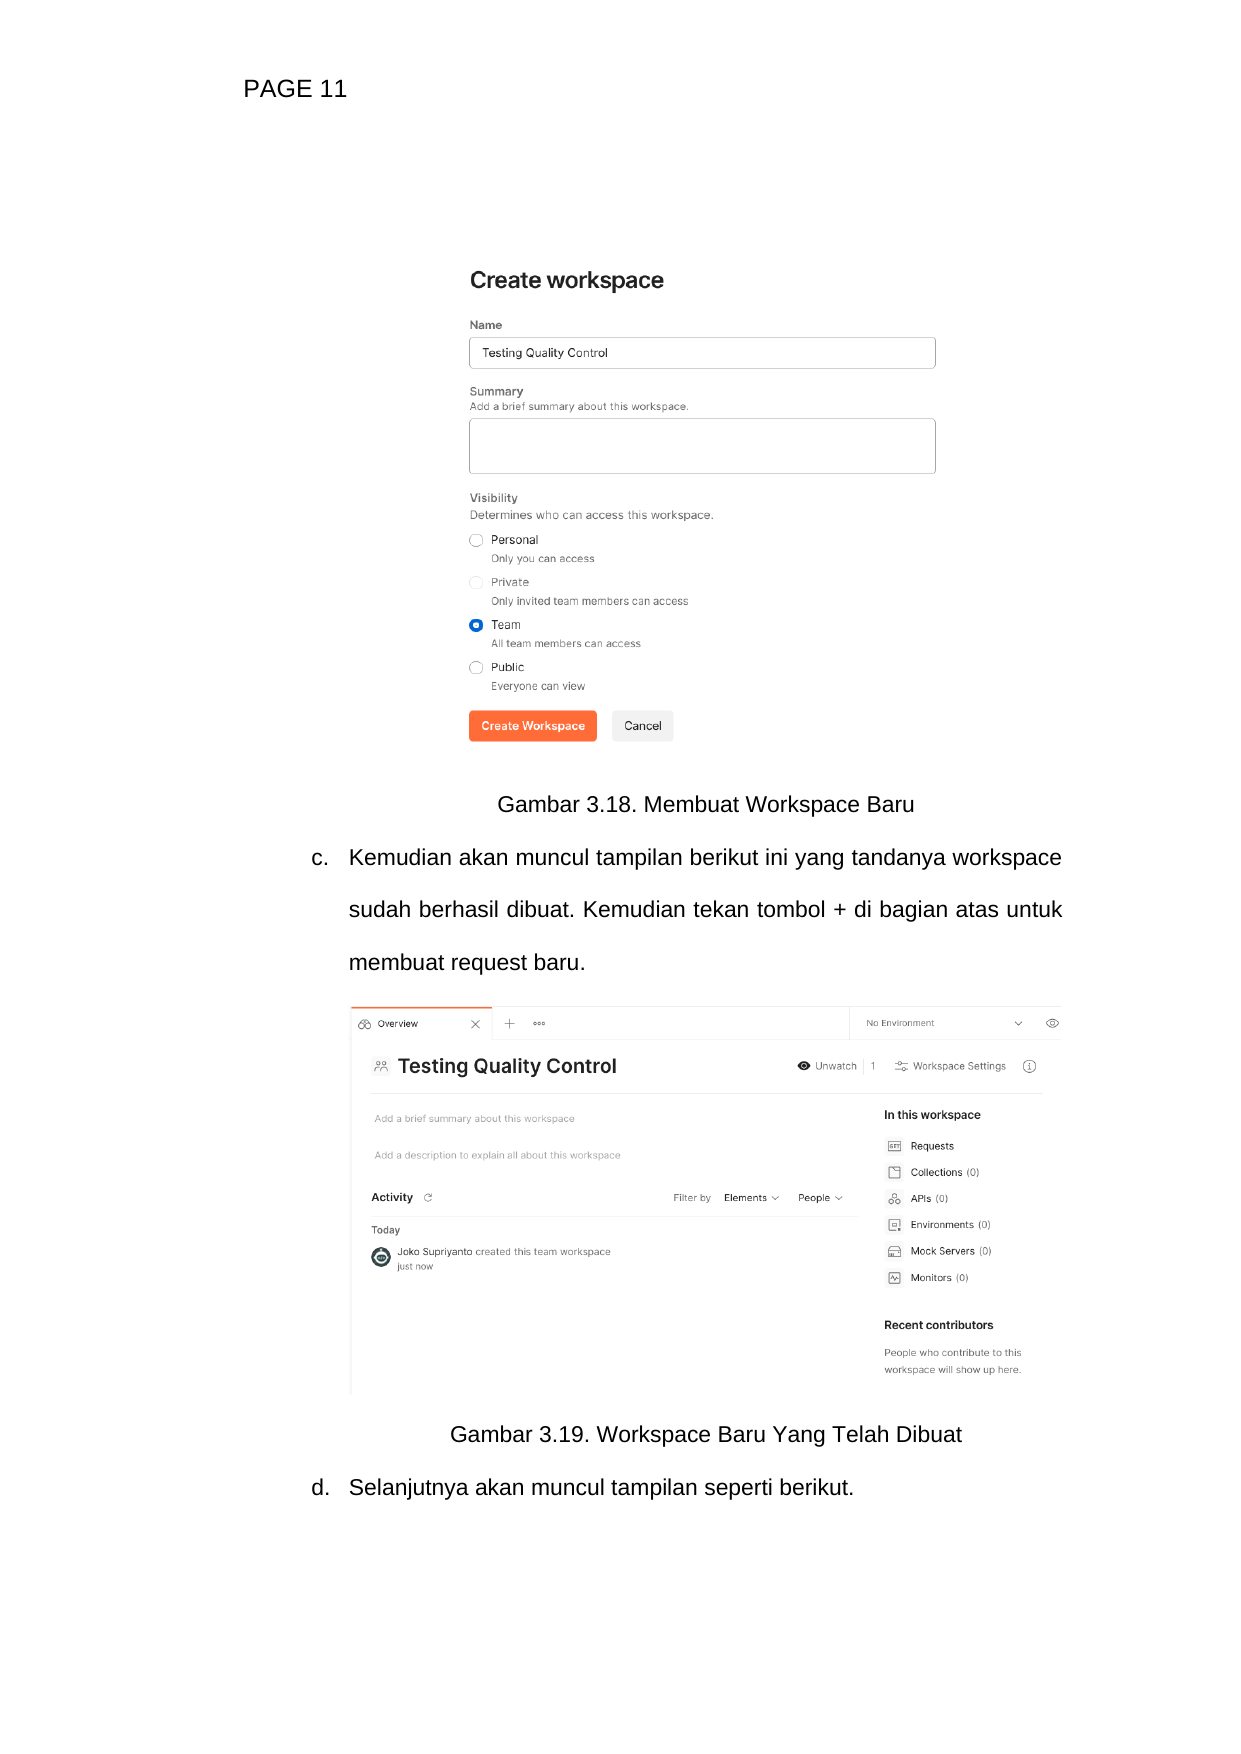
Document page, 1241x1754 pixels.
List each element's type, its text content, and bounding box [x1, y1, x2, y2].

text Gambar 3.19. Workspace Baru Yang Telah Dibuat [349, 1421, 1063, 1448]
picture [441, 246, 970, 765]
picture [348, 1001, 1062, 1395]
list Selanjutnya akan muncul tampilan seperti berikut. [311, 1474, 1063, 1500]
list Kemudian akan muncul tampilan berikut ini yang tandanya workspace sudah berhasil dibuat. Kemudian tekan tombol + di bagian atas untuk membuat request baru. [311, 843, 1063, 975]
text Gambar 3.18. Membuat Workspace Baru [349, 791, 1063, 817]
